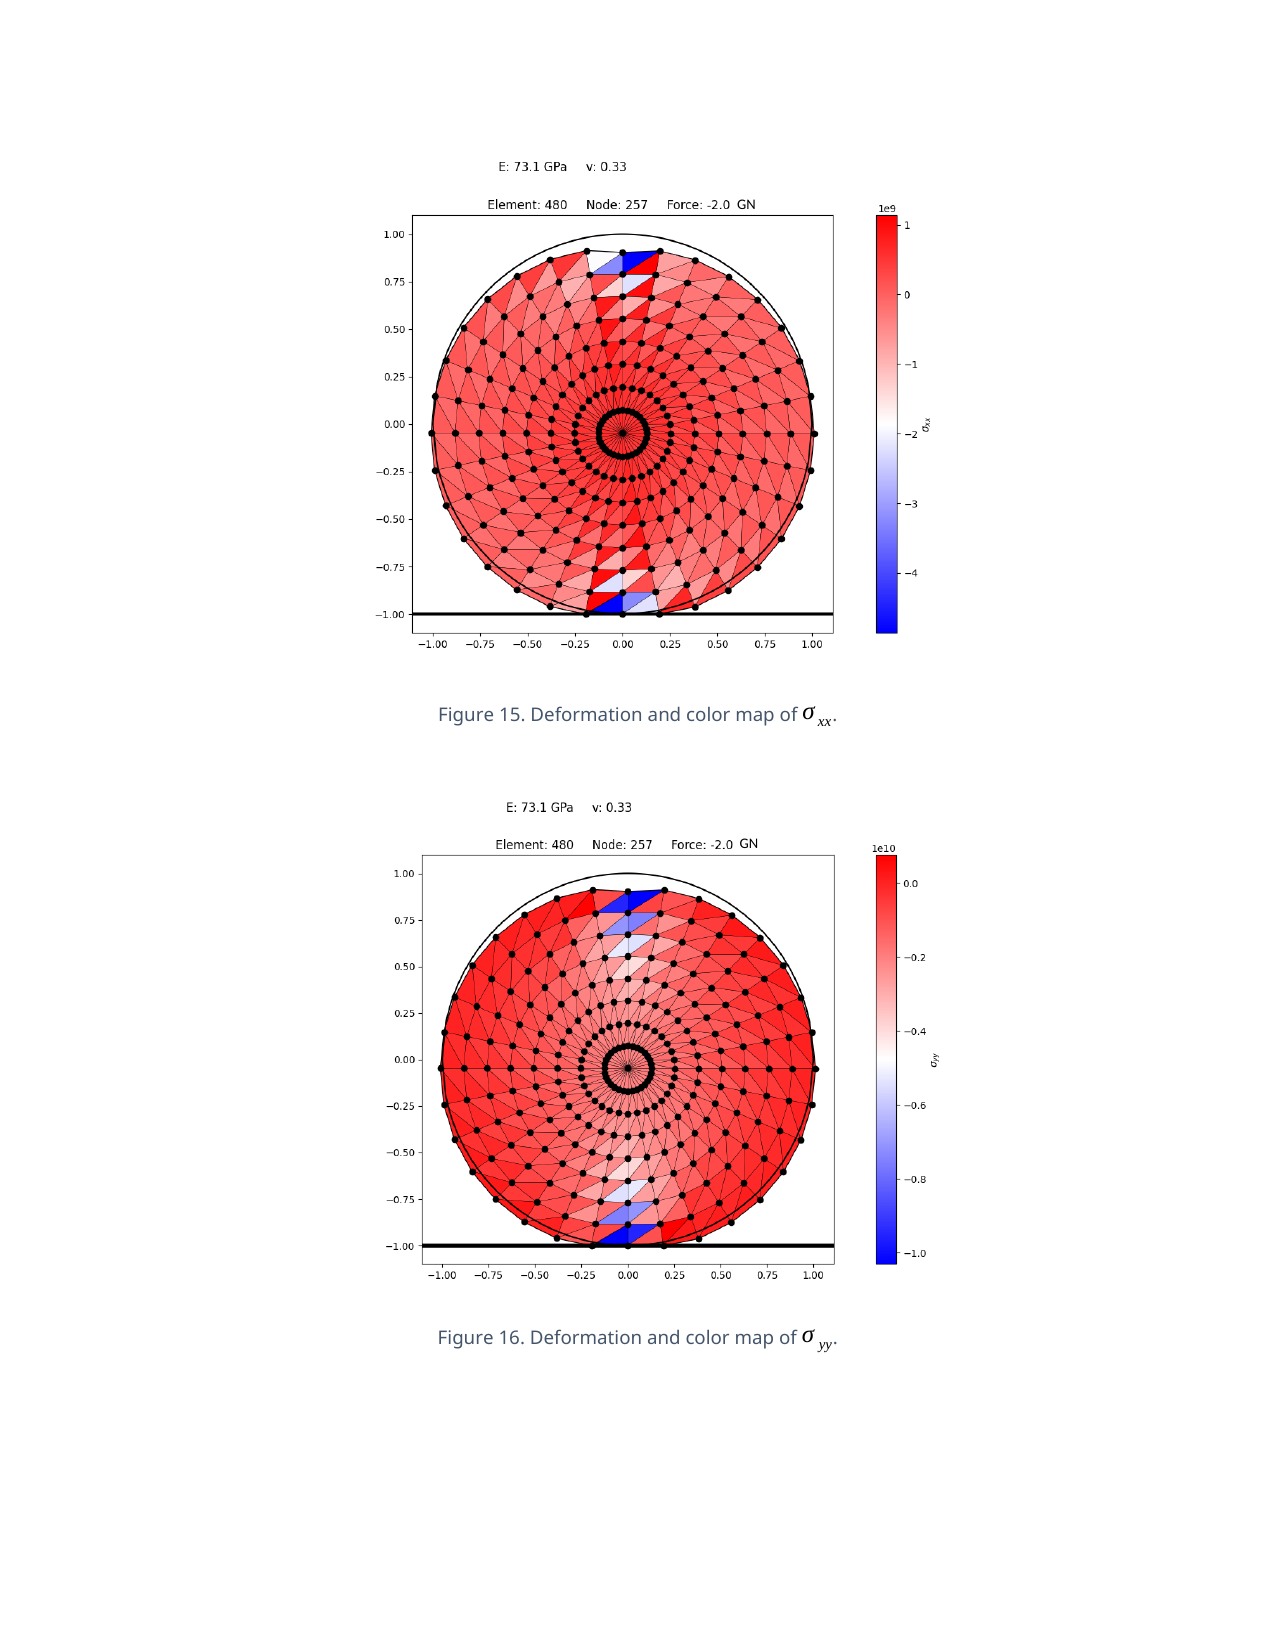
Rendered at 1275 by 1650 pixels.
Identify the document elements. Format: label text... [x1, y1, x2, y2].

text Figure 16. Deformation and color map of . [150, 1321, 1125, 1352]
picture [332, 791, 944, 1291]
picture [335, 150, 945, 666]
text Figure 15. Deformation and color map of . [150, 698, 1125, 729]
